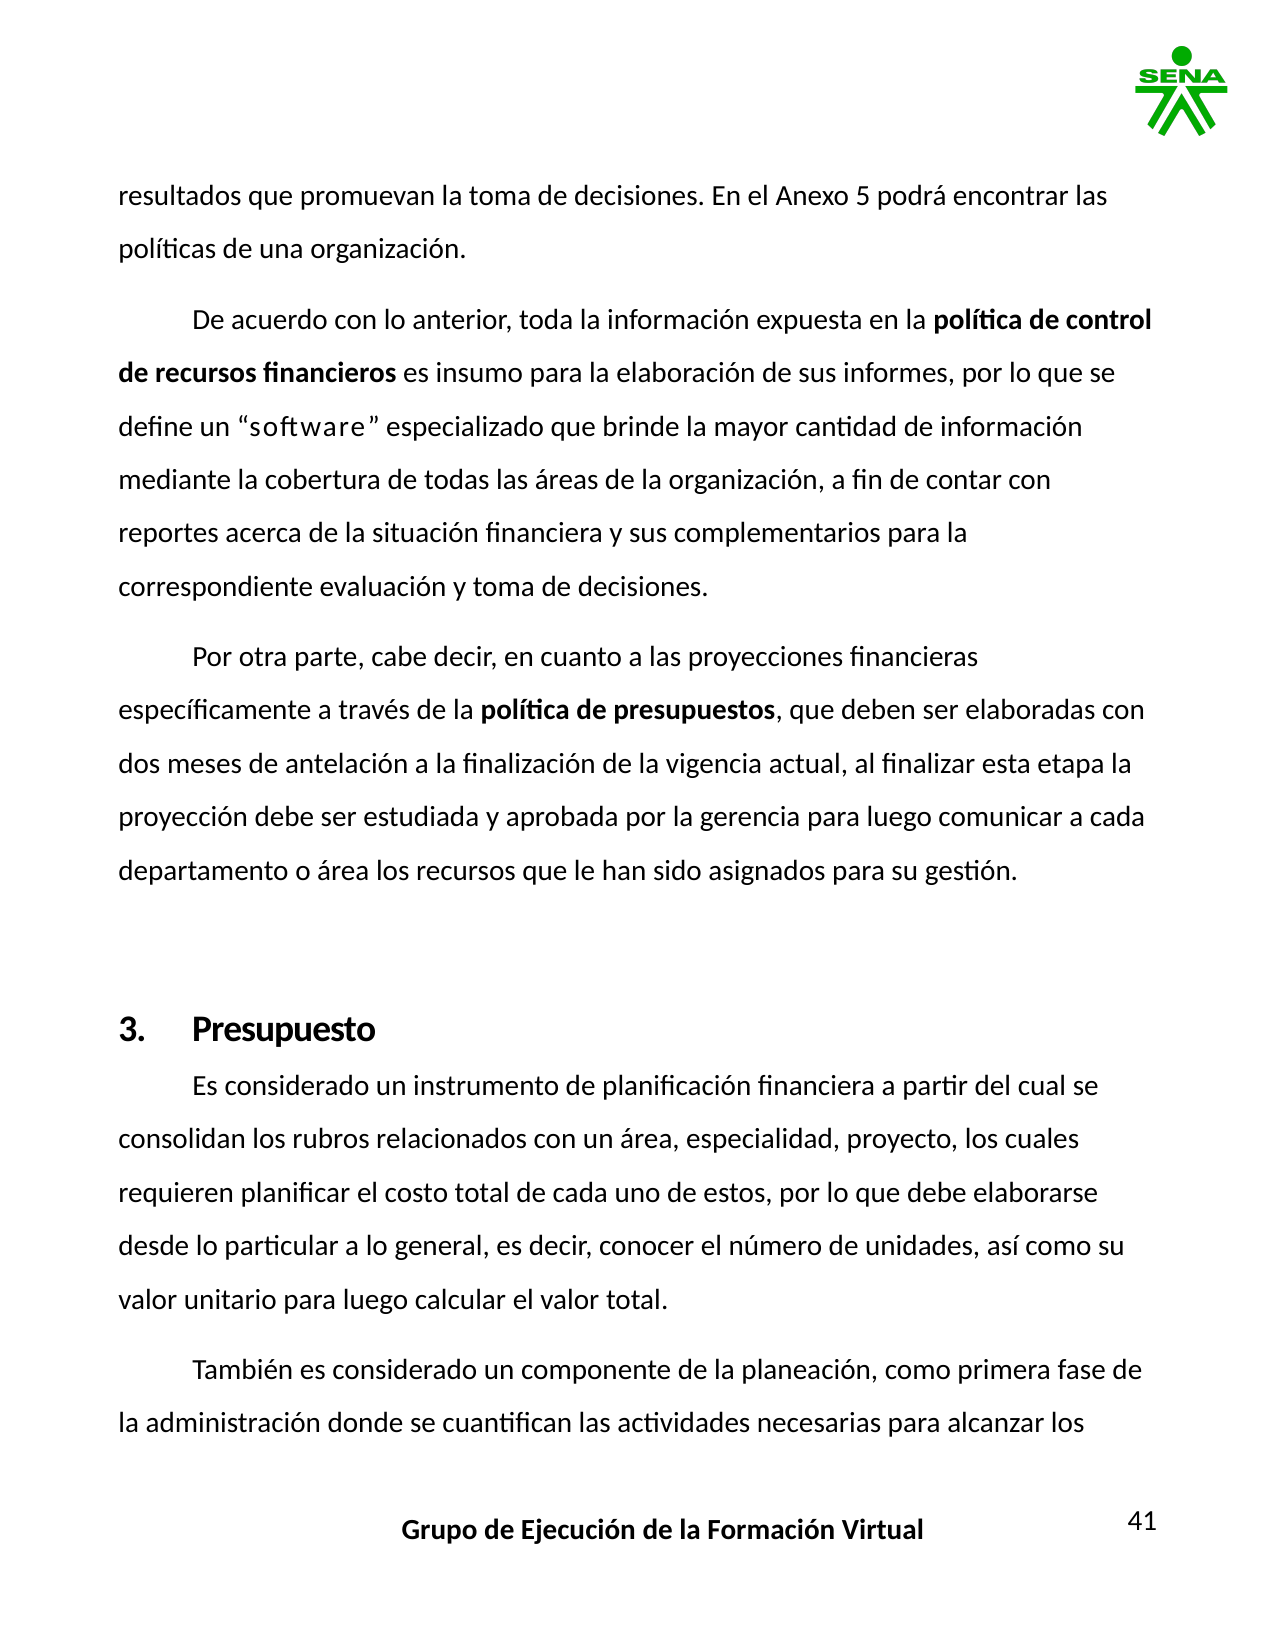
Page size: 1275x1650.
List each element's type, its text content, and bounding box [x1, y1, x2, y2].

text De acuerdo con lo anterior, toda la información expuesta en la política de control de recursos financieros es insumo para la elaboración de sus informes, por lo que se define un “software” especializado que brinde la mayor cantidad de información mediante la cobertura de todas las áreas de la organización, a fin de contar con reportes acerca de la situación financiera y sus complementarios para la correspondiente evaluación y toma de decisiones. [118, 301, 1157, 603]
text Por otra parte, cabe decir, en cuanto a las proyecciones financieras específicamente a través de la política de presupuestos, que deben ser elaboradas con dos meses de antelación a la finalización de la vigencia actual, al finalizar esta etapa la proyección debe ser estudiada y aprobada por la gerencia para luego comunicar a cada departamento o área los recursos que le han sido asignados para su gestión. [118, 638, 1157, 887]
subtitle Presupuesto [118, 1004, 1157, 1050]
picture [1135, 46, 1228, 136]
text Es considerado un instrumento de planificación financiera a partir del cual se consolidan los rubros relacionados con un área, especialidad, proyecto, los cuales requieren planificar el costo total de cada uno de estos, por lo que debe elaborarse desde lo particular a lo general, es decir, conocer el número de unidades, así como su valor unitario para luego calcular el valor total. [118, 1067, 1157, 1316]
